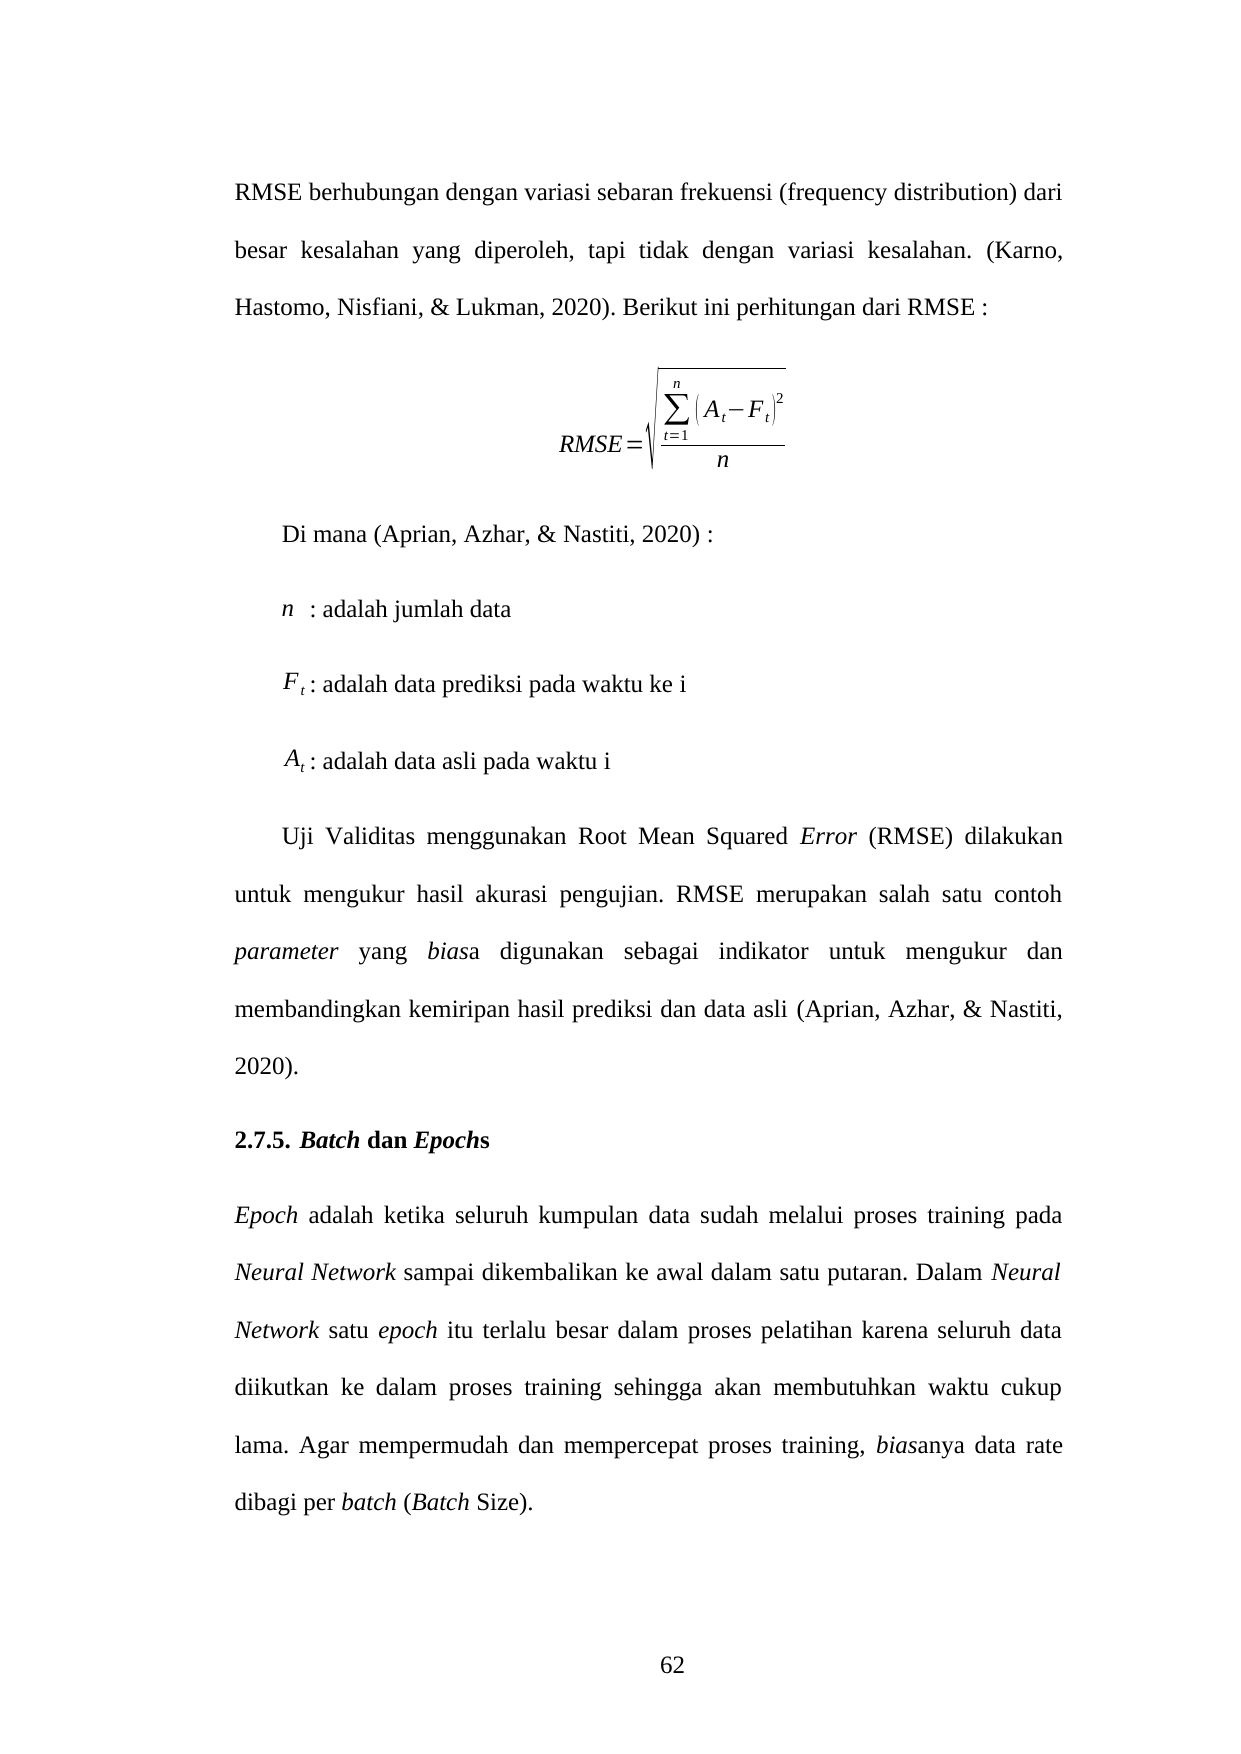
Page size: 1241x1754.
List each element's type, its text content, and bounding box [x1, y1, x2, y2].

text Uji Validitas menggunakan Root Mean Squared Error (RMSE) dilakukan untuk mengukur hasil akurasi pengujian. RMSE merupakan salah satu contoh parameter yang biasa digunakan sebagai indikator untuk mengukur dan membandingkan kemiripan hasil prediksi dan data asli . [234, 821, 1063, 1080]
text : adalah data asli pada waktu i [234, 744, 1063, 776]
text Epoch adalah ketika seluruh kumpulan data sudah melalui proses training pada Neural Network sampai dikembalikan ke awal dalam satu putaran. Dalam Neural Network satu epoch itu terlalu besar dalam proses pelatihan karena seluruh data diikutkan ke dalam proses training sehingga akan membutuhkan waktu cukup lama. Agar mempermudah dan mempercepat proses training, biasanya data rate dibagi per batch (Batch Size). [234, 1200, 1063, 1516]
subtitle Batch dan Epochs [234, 1126, 1063, 1154]
text : adalah data prediksi pada waktu ke i [234, 668, 1063, 699]
text : adalah jumlah data [234, 594, 1063, 622]
text Di mana : [234, 519, 1063, 548]
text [234, 177, 1063, 321]
